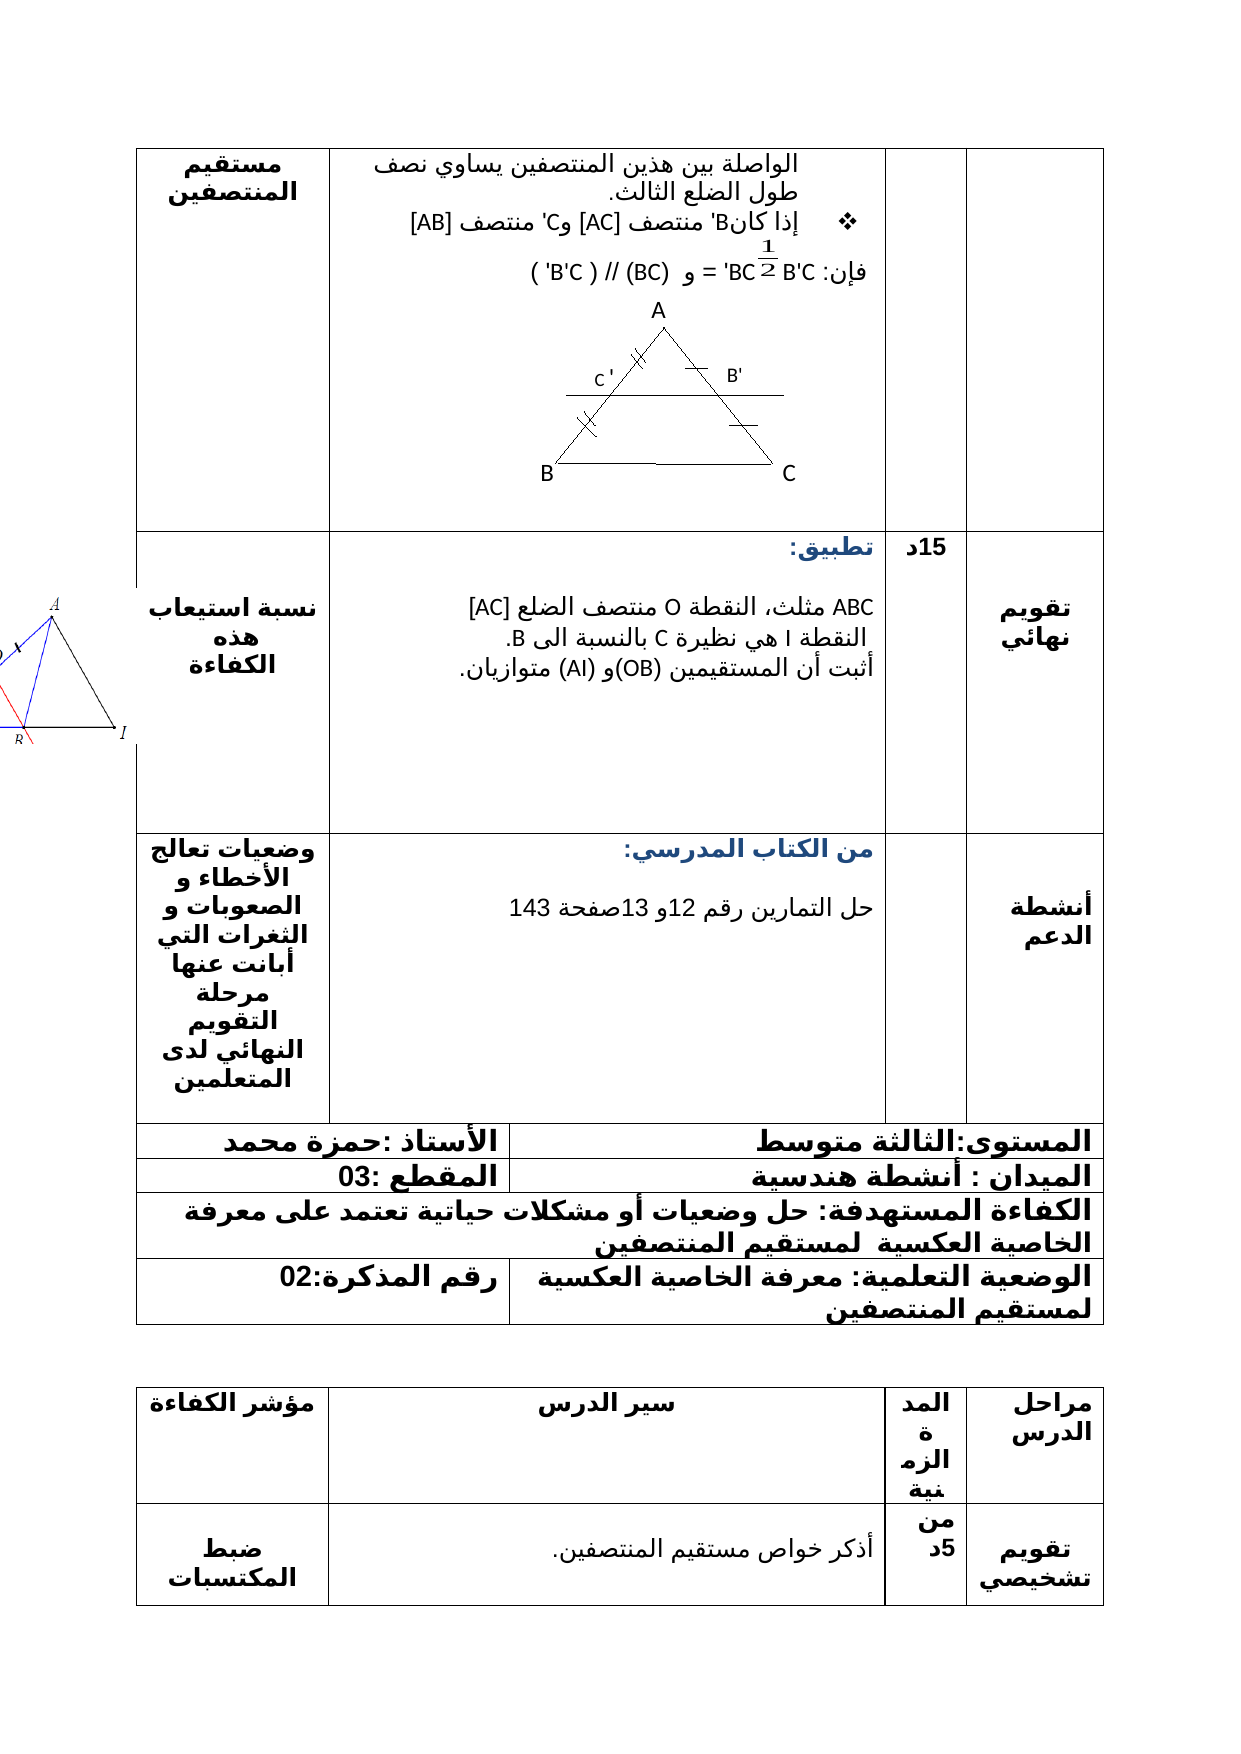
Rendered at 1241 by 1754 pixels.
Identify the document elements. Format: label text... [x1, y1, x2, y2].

table_cell تقويم نهائي [967, 532, 1103, 833]
table_cell تقويم تشخيصي [967, 1504, 1103, 1605]
table_cell 15د [886, 532, 966, 833]
table_cell [886, 834, 966, 1123]
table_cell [329, 1504, 884, 1605]
table_cell المقطع :03 [137, 1159, 509, 1192]
table_cell وضعيات تعالج الأخطاء و الصعوبات و الثغرات التي أبانت عنها مرحلة التقويم النهائي لدى المتعلمين [137, 834, 329, 1123]
table_header سير الدرس [329, 1388, 884, 1503]
table_cell الوضعية التعلمية: معرفة الخاصية العكسية لمستقيم المنتصفين [510, 1259, 1103, 1324]
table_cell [330, 149, 885, 531]
table_header مؤشر الكفاءة [137, 1388, 328, 1503]
table_cell رقم المذكرة:02 [137, 1259, 509, 1324]
table_cell من الكتاب المدرسي: حل التمارين رقم 12و 13صفحة 143 [330, 834, 885, 1123]
table_cell 5د [886, 149, 966, 531]
table_cell تطبيق: ABC مثلث، النقطة O منتصف الضلع [AC] النقطة I هي نظيرة C بالنسبة الى B. أثبت أن المستقيمين (OB)و (AI) متوازيان. [330, 532, 885, 833]
table_cell المستوى:الثالثة متوسط [510, 1124, 1103, 1158]
table_cell الميدان : أنشطة هندسية [510, 1159, 1103, 1192]
table_header مراحل الدرس [967, 1388, 1103, 1503]
table_cell نسبة استيعاب هذه الكفاءة [137, 532, 329, 833]
table_cell من5د إلى10د [886, 1504, 966, 1605]
table_cell الكفاءة المستهدفة: حل وضعيات أو مشكلات حياتية تعتمد على معرفة الخاصية العكسية لمستقيم المنتصفين [137, 1193, 1103, 1258]
table_header المدة الزمنية [886, 1388, 966, 1503]
table_cell أنشطة الدعم [967, 834, 1103, 1123]
table_cell الأستاذ :حمزة محمد [137, 1124, 509, 1158]
table_cell ضبط المكتسبات [137, 1504, 328, 1605]
